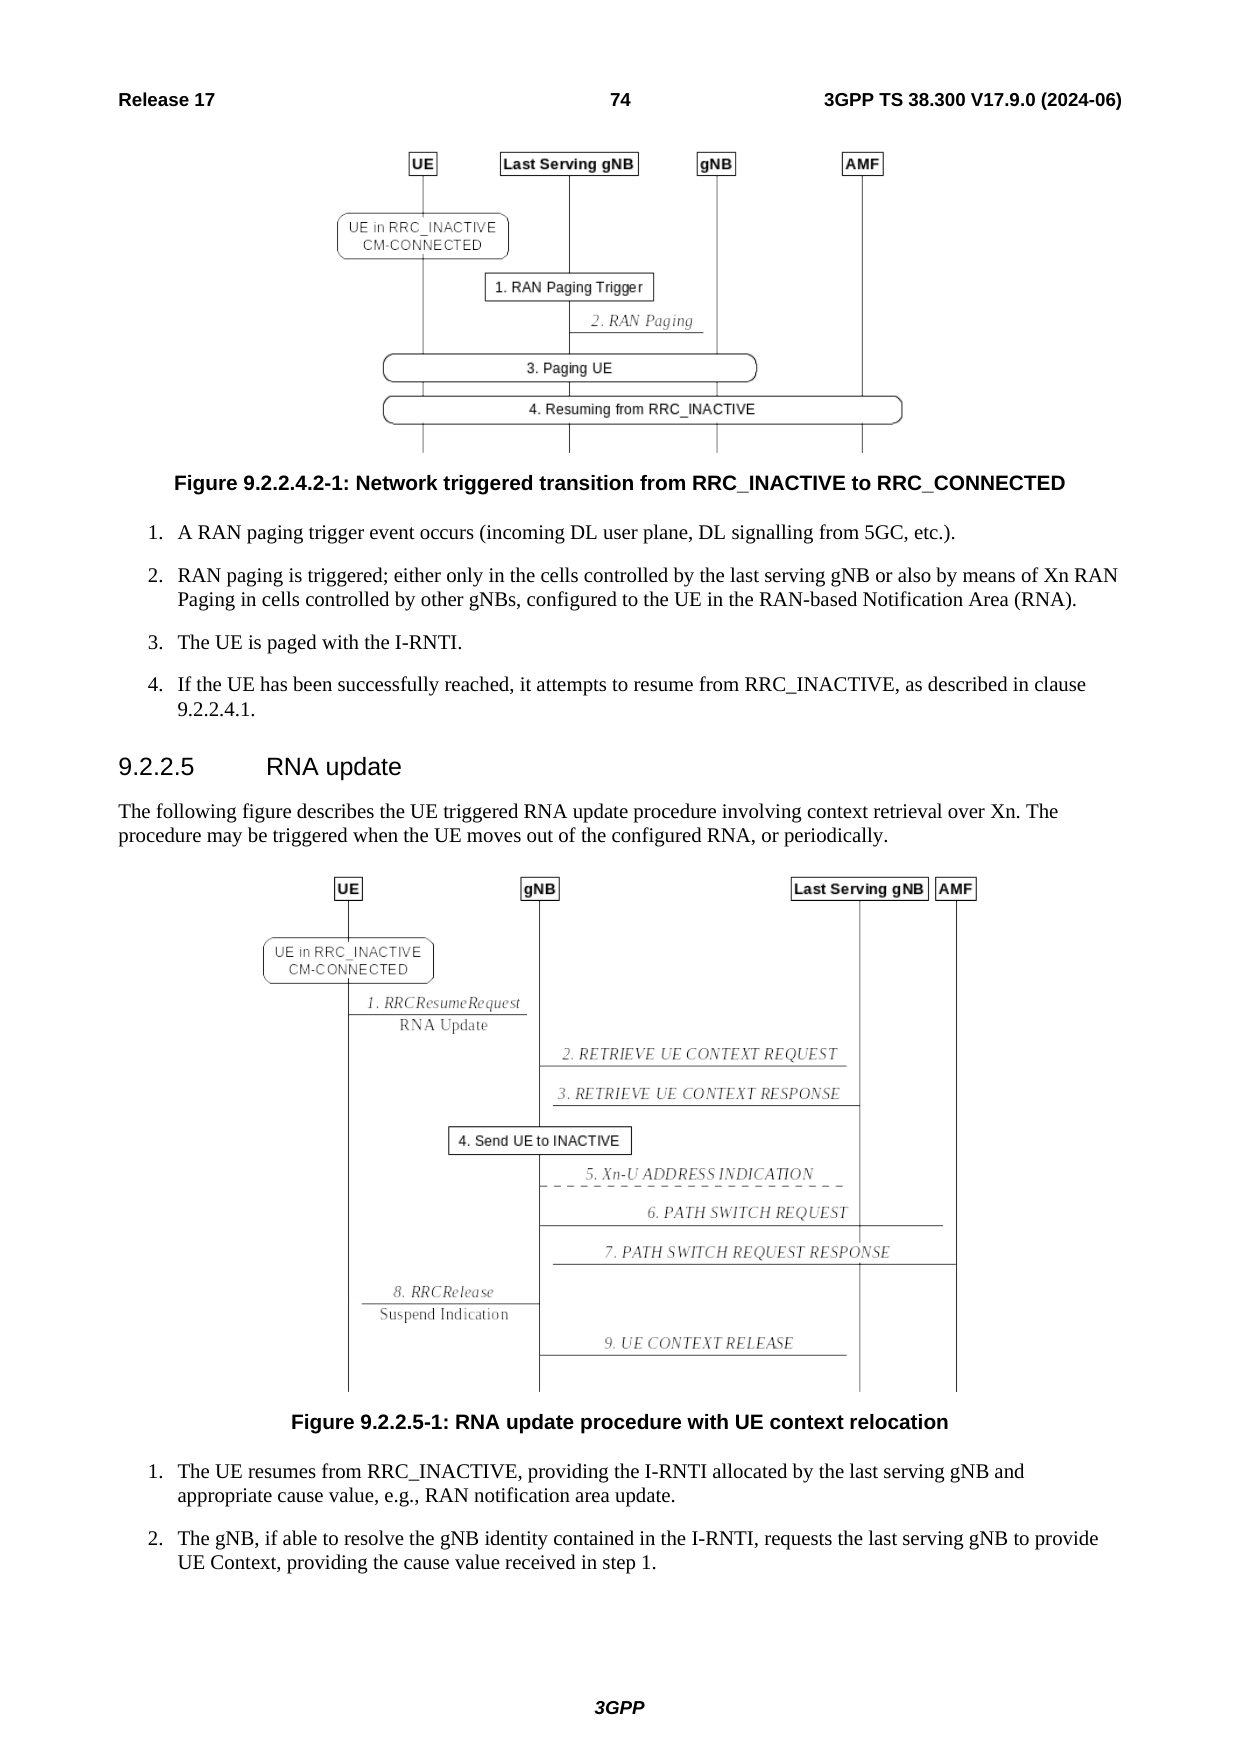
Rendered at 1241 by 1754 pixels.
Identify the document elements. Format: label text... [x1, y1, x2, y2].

text Figure 9.2.2.4.2-1: Network triggered transition from RRC_INACTIVE to RRC_CONNECTED [118, 471, 1122, 495]
text Figure 9.2.2.5-1: RNA update procedure with UE context relocation [118, 1410, 1122, 1434]
text 4. If the UE has been successfully reached, it attempts to resume from RRC_INACTIVE, as described in clause 9.2.2.4.1. [148, 672, 1122, 721]
text 2. The gNB, if able to resolve the gNB identity contained in the I-RNTI, requests the last serving gNB to provide UE Context, providing the cause value received in step 1. [148, 1526, 1122, 1574]
text 3. The UE is paged with the I-RNTI. [148, 629, 1122, 654]
text 2. RAN paging is triggered; either only in the cells controlled by the last serving gNB or also by means of Xn RAN Paging in cells controlled by other gNBs, configured to the UE in the RAN-based Notification Area (RNA). [148, 563, 1122, 611]
text 1. A RAN paging trigger event occurs (incoming DL user plane, DL signalling from 5GC, etc.). [148, 520, 1122, 544]
text The following figure describes the UE triggered RNA update procedure involving context retrieval over Xn. The procedure may be triggered when the UE moves out of the configured RNA, or periodically. [118, 799, 1122, 847]
subtitle 9.2.2.5 RNA update [118, 752, 1122, 781]
text 1. The UE resumes from RRC_INACTIVE, providing the I-RNTI allocated by the last serving gNB and appropriate cause value, e.g., RAN notification area update. [148, 1459, 1122, 1507]
